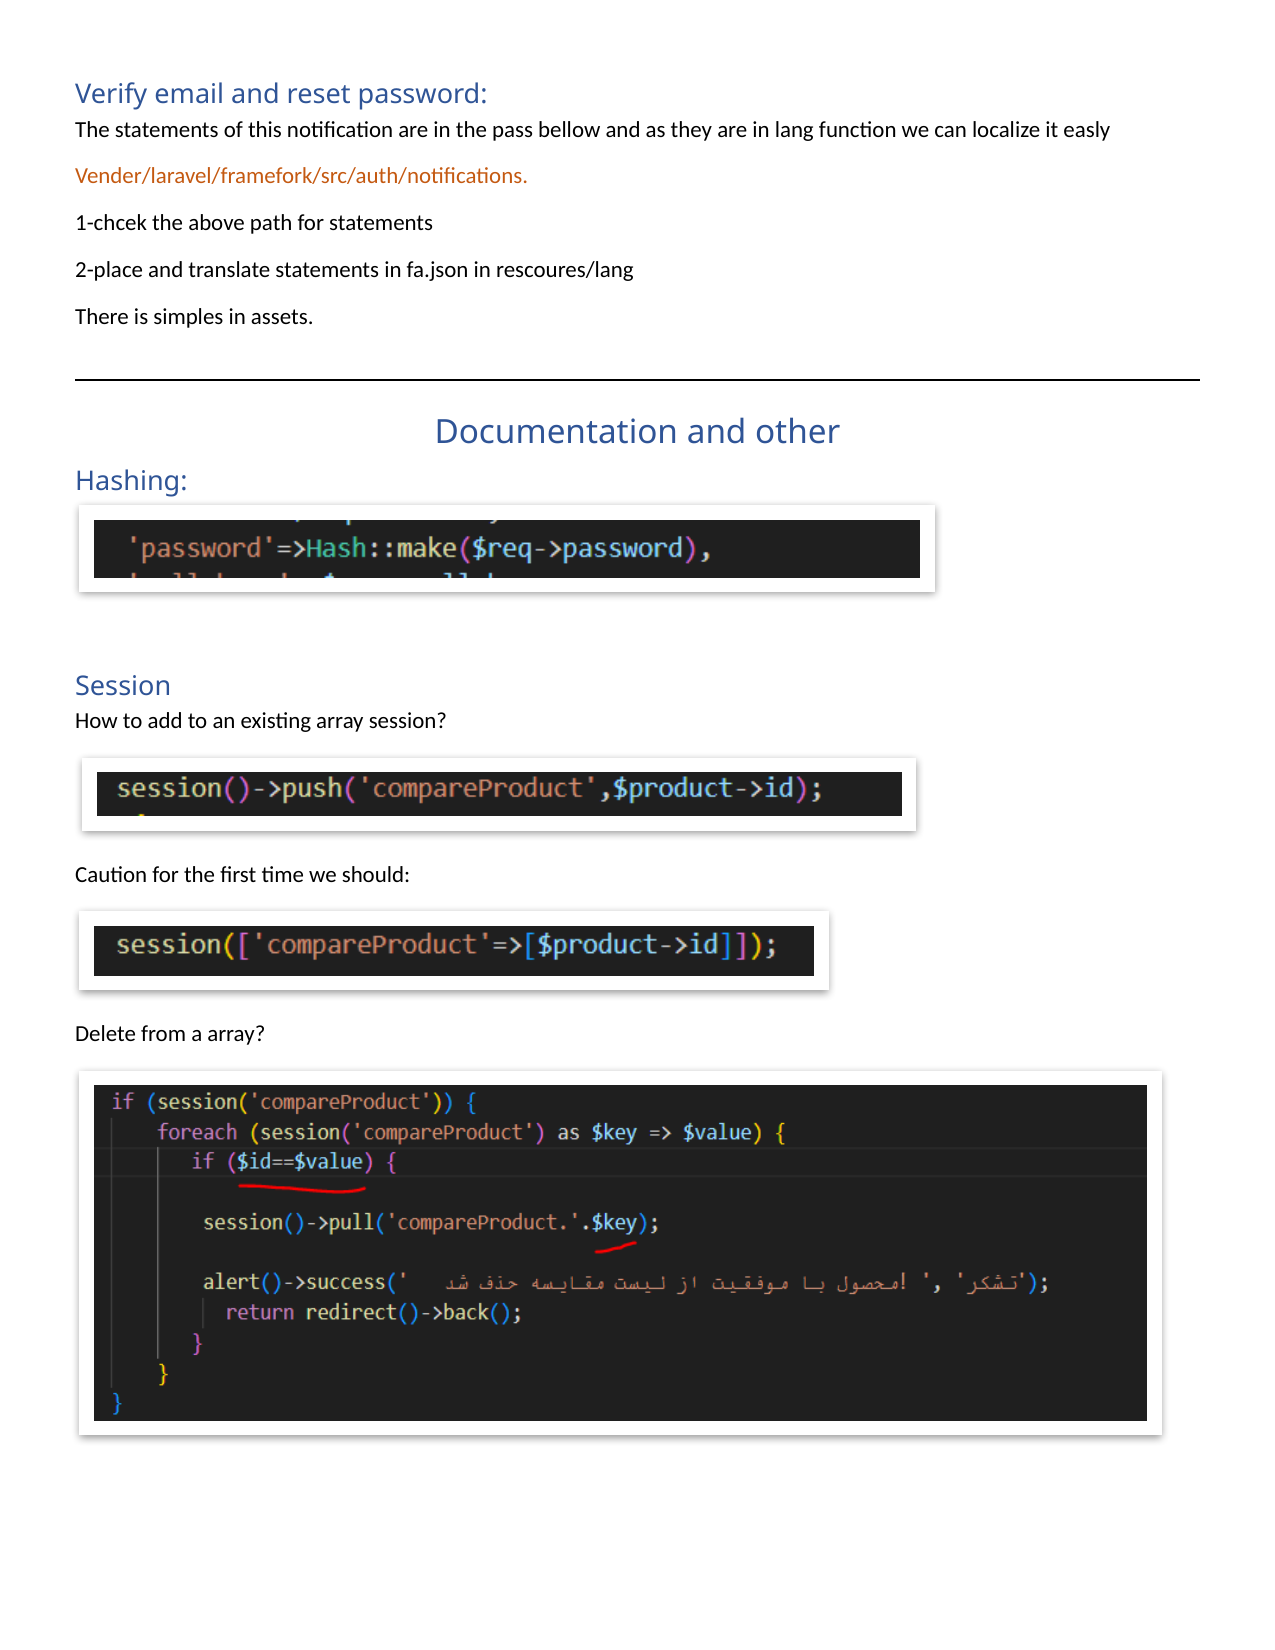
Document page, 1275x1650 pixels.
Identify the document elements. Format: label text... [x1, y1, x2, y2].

text Caution for the first time we should: [75, 860, 1200, 888]
subtitle Hashing: [75, 461, 1200, 498]
text Vender/laravel/framefork/src/auth/notifications. [75, 162, 1200, 190]
subtitle Documentation and other [75, 408, 1200, 453]
picture [94, 1085, 1147, 1421]
picture [97, 772, 902, 816]
text How to add to an existing array session? [75, 707, 1200, 734]
text 1-chcek the above path for statements [75, 208, 1200, 237]
text Delete from a array? [75, 1019, 1200, 1047]
picture [94, 520, 920, 578]
subtitle Session [75, 667, 1200, 704]
text 2-place and translate statements in fa.json in rescoures/lang [75, 255, 1200, 283]
text The statements of this notification are in the pass bellow and as they are in lang function we can localize it easly [75, 115, 1200, 143]
text There is simples in assets. [75, 302, 1200, 330]
picture [94, 926, 814, 976]
subtitle Verify email and reset password: [75, 75, 1200, 112]
